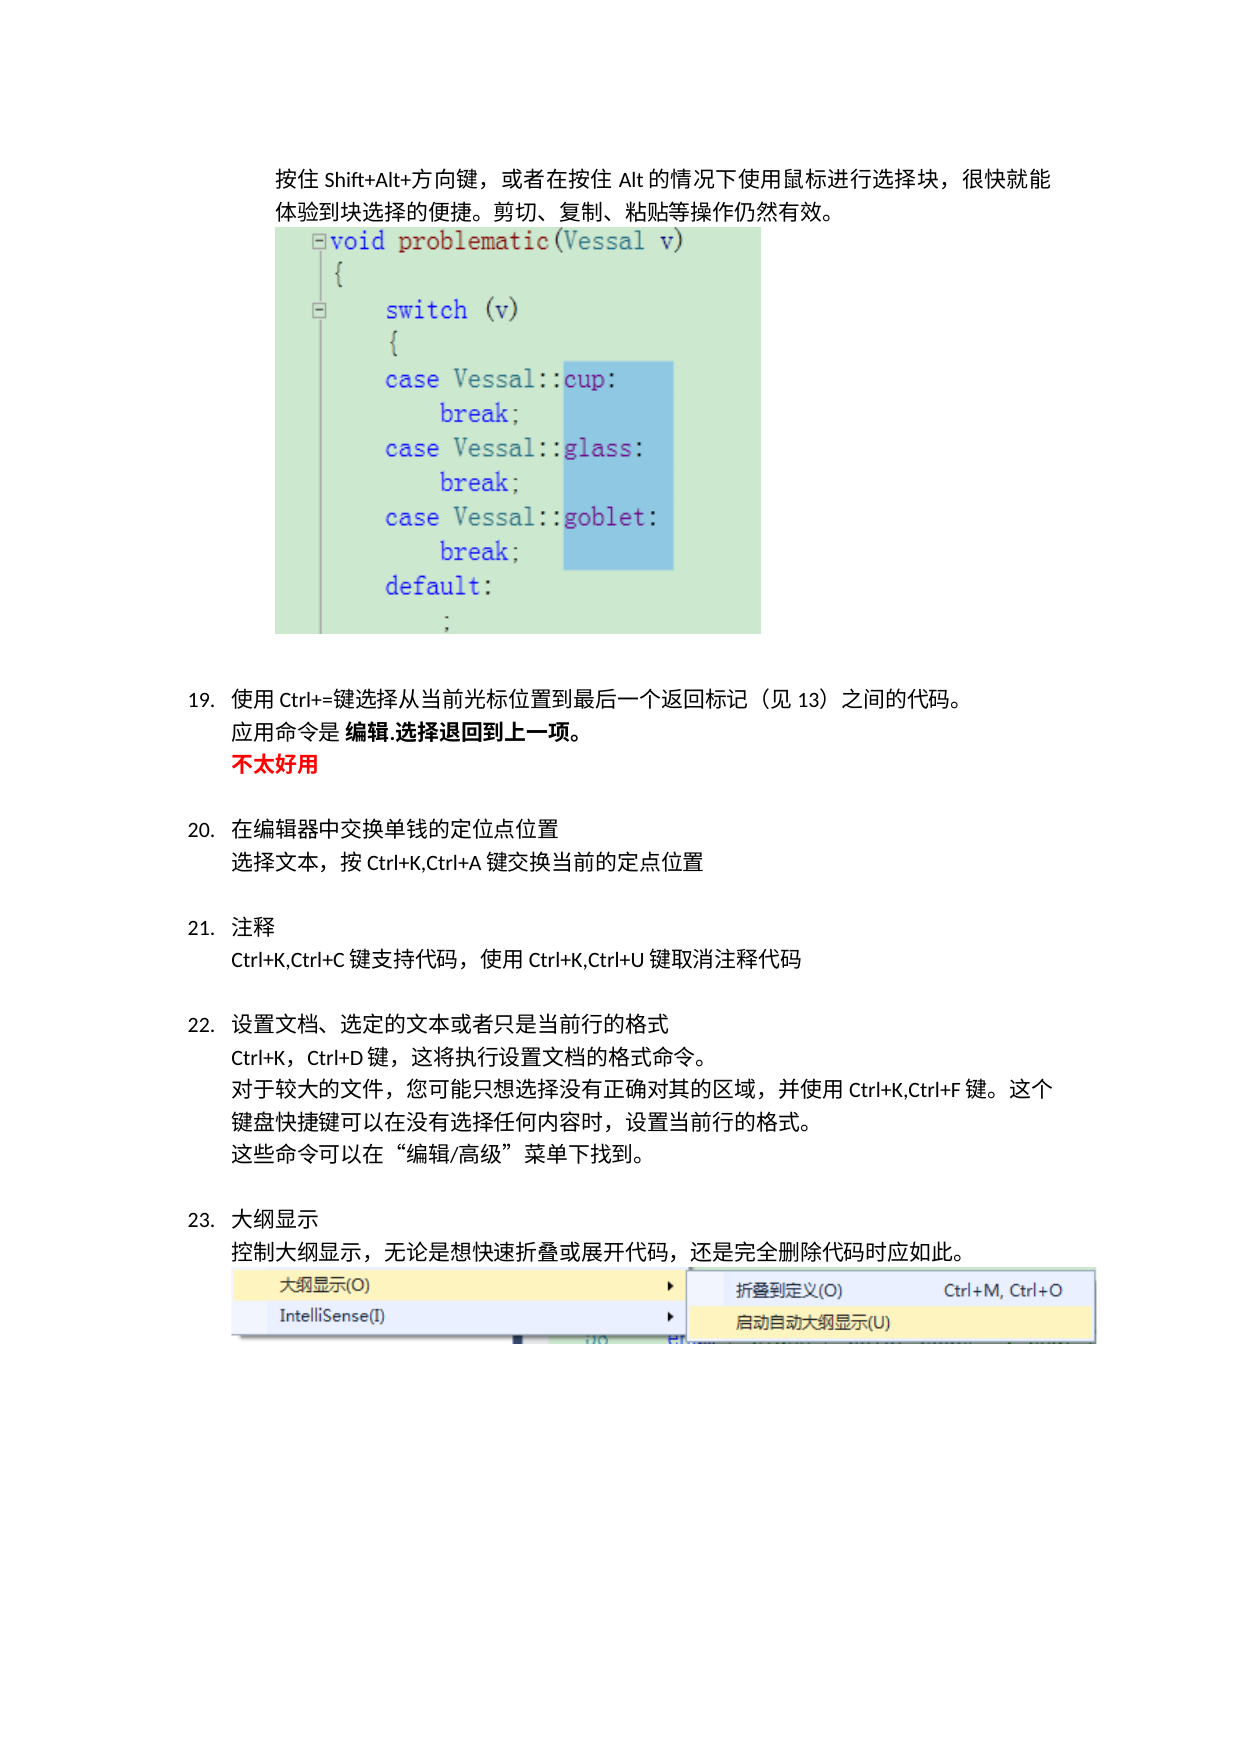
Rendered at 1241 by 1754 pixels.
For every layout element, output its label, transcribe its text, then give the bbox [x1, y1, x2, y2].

list 使用Ctrl+=键选择从当前光标位置到最后一个返回标记（见 13）之间的代码。 [187, 682, 1053, 714]
list 选择文本，按Ctrl+K,Ctrl+A键交换当前的定点位置 [231, 844, 1053, 877]
list 在编辑器中交换单钱的定位点位置 [187, 812, 1053, 844]
list 对于较大的文件，您可能只想选择没有正确对其的区域，并使用Ctrl+K,Ctrl+F键。这个键盘快捷键可以在没有选择任何内容时，设置当前行的格式。 [231, 1072, 1053, 1137]
list Ctrl+K，Ctrl+D键，这将执行设置文档的格式命令。 [231, 1039, 1053, 1072]
list 不太好用 [231, 747, 1053, 779]
list 这些命令可以在“编辑/高级”菜单下找到。 [231, 1137, 1053, 1169]
list 大纲显示 [187, 1202, 1053, 1234]
list 注释 [187, 909, 1053, 942]
list 按住Shift+Alt+方向键，或者在按住Alt的情况下使用鼠标进行选择块，很快就能体验到块选择的便捷。剪切、复制、粘贴等操作仍然有效。 [275, 162, 1053, 227]
picture [231, 1267, 1097, 1344]
list 设置文档、选定的文本或者只是当前行的格式 [187, 1007, 1053, 1039]
picture [275, 227, 761, 634]
list 应用命令是 编辑.选择退回到上一项。 [231, 714, 1053, 747]
list Ctrl+K,Ctrl+C键支持代码，使用Ctrl+K,Ctrl+U键取消注释代码 [231, 942, 1053, 974]
list 控制大纲显示，无论是想快速折叠或展开代码，还是完全删除代码时应如此。 [231, 1234, 1053, 1267]
